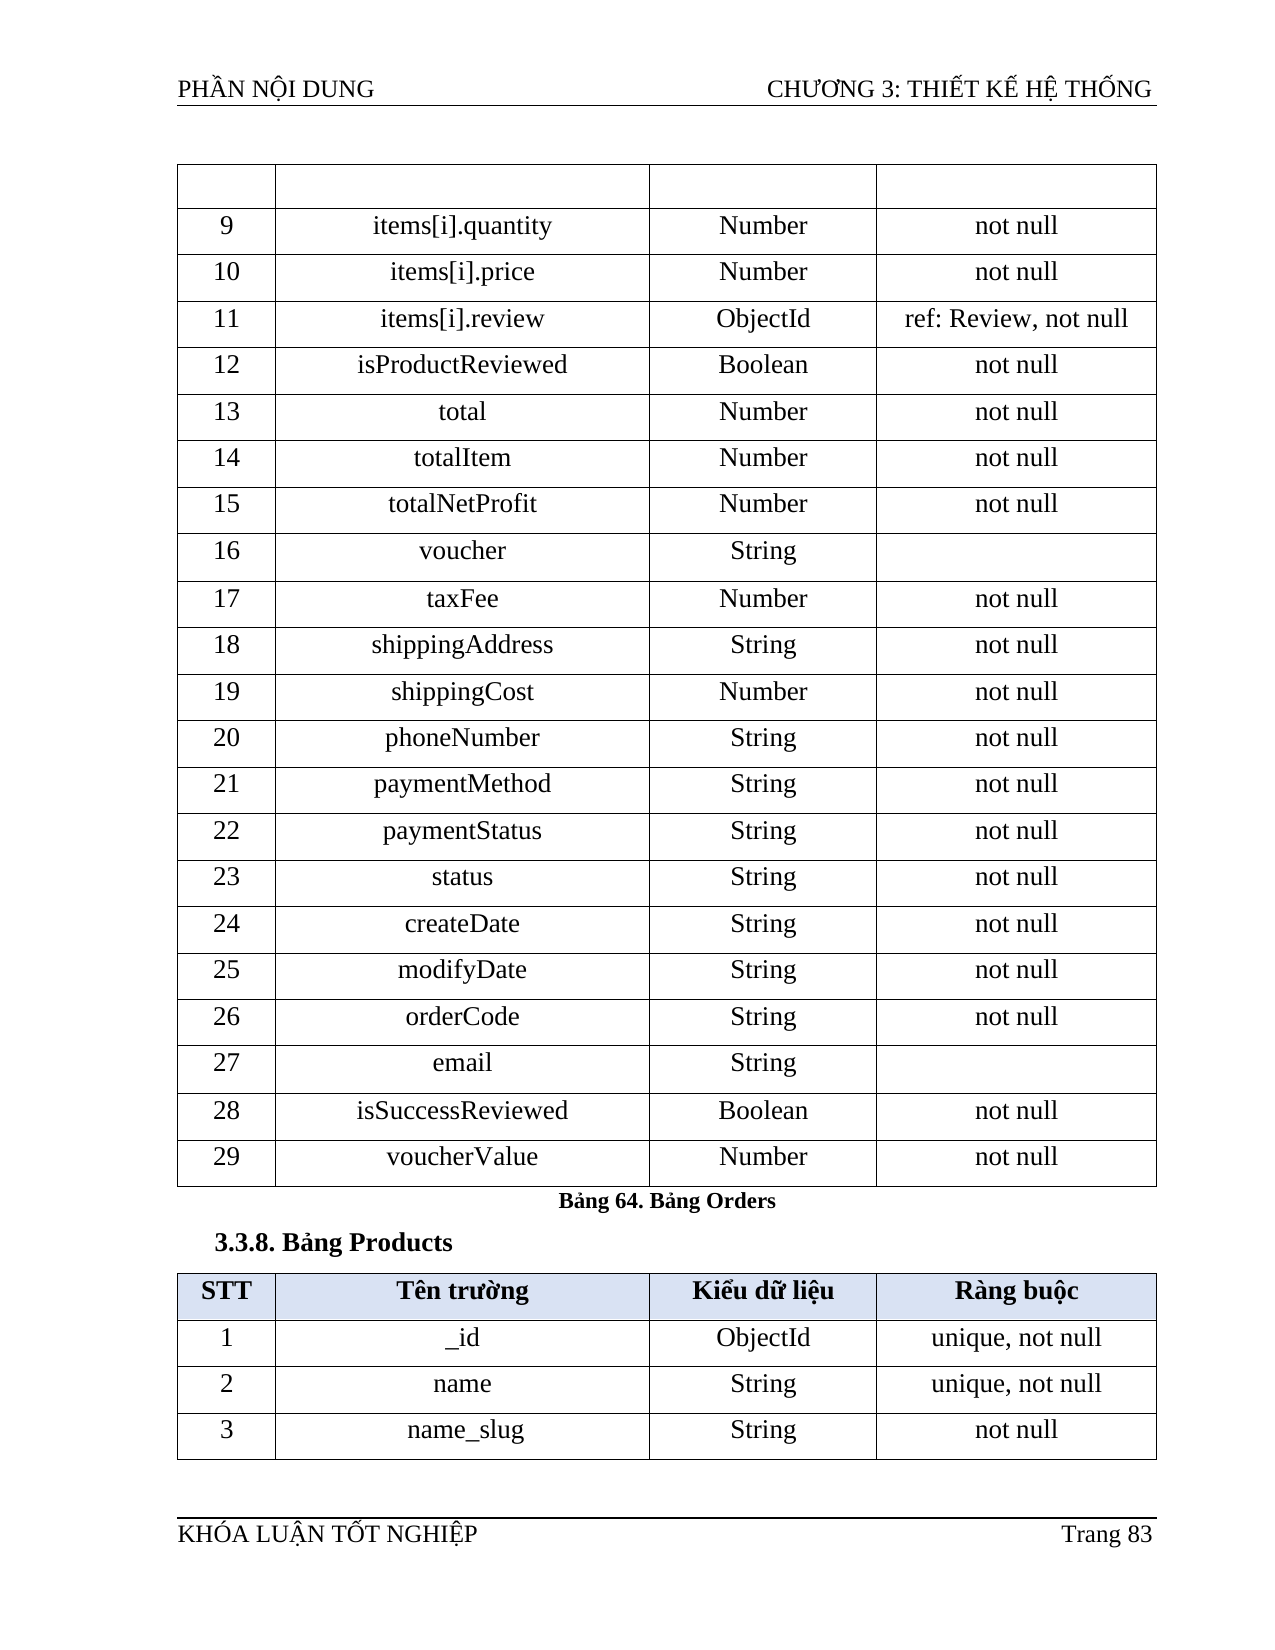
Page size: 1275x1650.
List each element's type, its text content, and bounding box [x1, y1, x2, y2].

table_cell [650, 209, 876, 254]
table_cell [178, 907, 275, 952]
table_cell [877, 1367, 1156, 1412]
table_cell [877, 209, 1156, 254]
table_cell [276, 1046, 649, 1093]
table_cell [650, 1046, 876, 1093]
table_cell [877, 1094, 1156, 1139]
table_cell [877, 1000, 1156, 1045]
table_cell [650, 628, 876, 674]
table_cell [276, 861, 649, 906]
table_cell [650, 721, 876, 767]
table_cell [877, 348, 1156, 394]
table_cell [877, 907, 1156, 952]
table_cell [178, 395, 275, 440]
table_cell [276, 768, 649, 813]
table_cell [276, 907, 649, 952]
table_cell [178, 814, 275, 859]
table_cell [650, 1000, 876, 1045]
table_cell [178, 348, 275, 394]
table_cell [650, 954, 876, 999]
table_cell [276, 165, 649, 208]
text Bảng 64. Bảng Orders [177, 1187, 1157, 1213]
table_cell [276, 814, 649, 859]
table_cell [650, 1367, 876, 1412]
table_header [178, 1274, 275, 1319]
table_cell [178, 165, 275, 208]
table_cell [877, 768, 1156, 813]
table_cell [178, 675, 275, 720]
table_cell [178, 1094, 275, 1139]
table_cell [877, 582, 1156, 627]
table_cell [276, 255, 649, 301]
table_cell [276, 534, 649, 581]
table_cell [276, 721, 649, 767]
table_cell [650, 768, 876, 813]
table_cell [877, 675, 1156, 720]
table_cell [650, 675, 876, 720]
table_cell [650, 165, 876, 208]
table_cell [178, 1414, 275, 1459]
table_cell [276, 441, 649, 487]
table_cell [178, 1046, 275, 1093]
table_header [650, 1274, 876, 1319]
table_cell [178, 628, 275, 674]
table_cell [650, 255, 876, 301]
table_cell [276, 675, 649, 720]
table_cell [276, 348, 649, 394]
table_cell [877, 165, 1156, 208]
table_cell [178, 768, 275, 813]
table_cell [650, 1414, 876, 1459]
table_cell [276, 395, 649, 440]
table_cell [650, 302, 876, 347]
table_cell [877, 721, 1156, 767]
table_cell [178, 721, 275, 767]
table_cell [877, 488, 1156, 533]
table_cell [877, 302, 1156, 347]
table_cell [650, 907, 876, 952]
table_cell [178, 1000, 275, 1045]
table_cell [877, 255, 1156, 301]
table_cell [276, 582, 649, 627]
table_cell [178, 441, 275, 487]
text 3.3.8. Bảng Products [214, 1226, 1157, 1258]
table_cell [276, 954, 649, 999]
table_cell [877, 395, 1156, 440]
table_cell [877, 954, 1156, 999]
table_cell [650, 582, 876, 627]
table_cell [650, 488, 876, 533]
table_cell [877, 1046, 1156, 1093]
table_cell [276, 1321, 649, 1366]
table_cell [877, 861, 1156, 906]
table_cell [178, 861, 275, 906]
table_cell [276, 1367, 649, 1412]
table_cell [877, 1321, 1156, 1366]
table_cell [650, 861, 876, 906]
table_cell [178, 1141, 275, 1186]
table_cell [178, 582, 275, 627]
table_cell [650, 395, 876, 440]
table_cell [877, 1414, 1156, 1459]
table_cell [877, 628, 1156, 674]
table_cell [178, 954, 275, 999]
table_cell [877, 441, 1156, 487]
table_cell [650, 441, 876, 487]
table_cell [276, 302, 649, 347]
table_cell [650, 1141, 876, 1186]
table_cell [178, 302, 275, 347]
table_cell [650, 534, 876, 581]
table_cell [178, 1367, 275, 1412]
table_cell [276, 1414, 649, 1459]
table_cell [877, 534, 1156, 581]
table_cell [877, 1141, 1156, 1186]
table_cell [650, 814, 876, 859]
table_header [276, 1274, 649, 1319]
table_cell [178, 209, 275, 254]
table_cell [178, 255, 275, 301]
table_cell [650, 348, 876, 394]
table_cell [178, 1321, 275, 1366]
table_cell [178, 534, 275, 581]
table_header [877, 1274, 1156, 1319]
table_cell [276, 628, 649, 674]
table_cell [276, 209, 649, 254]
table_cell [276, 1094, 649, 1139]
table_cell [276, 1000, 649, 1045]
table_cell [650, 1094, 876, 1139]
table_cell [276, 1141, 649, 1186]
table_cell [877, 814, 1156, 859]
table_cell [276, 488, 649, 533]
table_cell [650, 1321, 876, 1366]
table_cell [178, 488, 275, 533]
